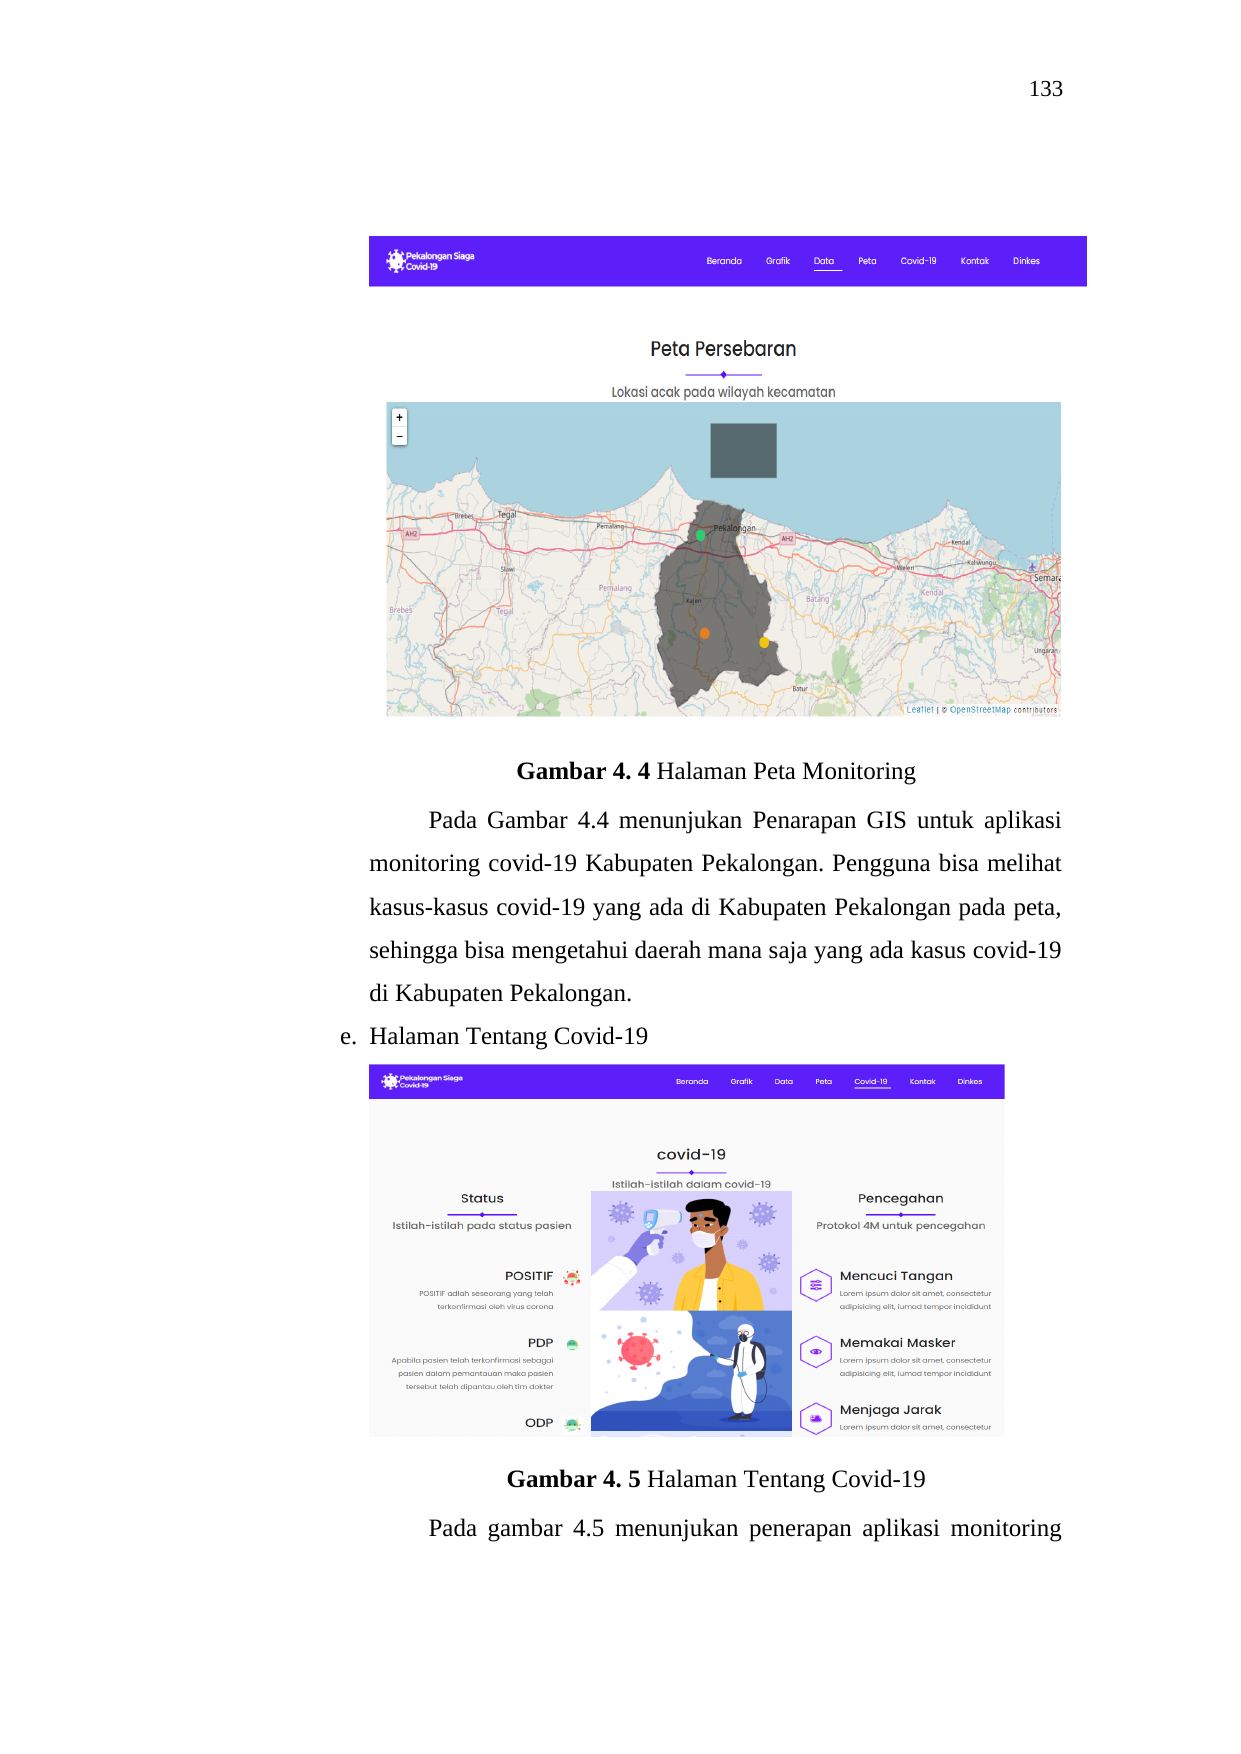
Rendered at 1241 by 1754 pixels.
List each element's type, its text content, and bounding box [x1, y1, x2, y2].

list Halaman Tentang Covid-19 [340, 1021, 1062, 1050]
picture [369, 1064, 1005, 1437]
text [369, 1513, 1062, 1542]
picture [369, 236, 1087, 729]
text Gambar 4. 5 Halaman Tentang Covid-19 [294, 1464, 1063, 1493]
text Pada Gambar 4.4 menunjukan Penarapan GIS untuk aplikasi monitoring covid-19 Kabupaten Pekalongan. Pengguna bisa melihat kasus-kasus covid-19 yang ada di Kabupaten Pekalongan pada peta, sehingga bisa mengetahui daerah mana saja yang ada kasus covid-19 di Kabupaten Pekalongan. [369, 805, 1062, 1007]
